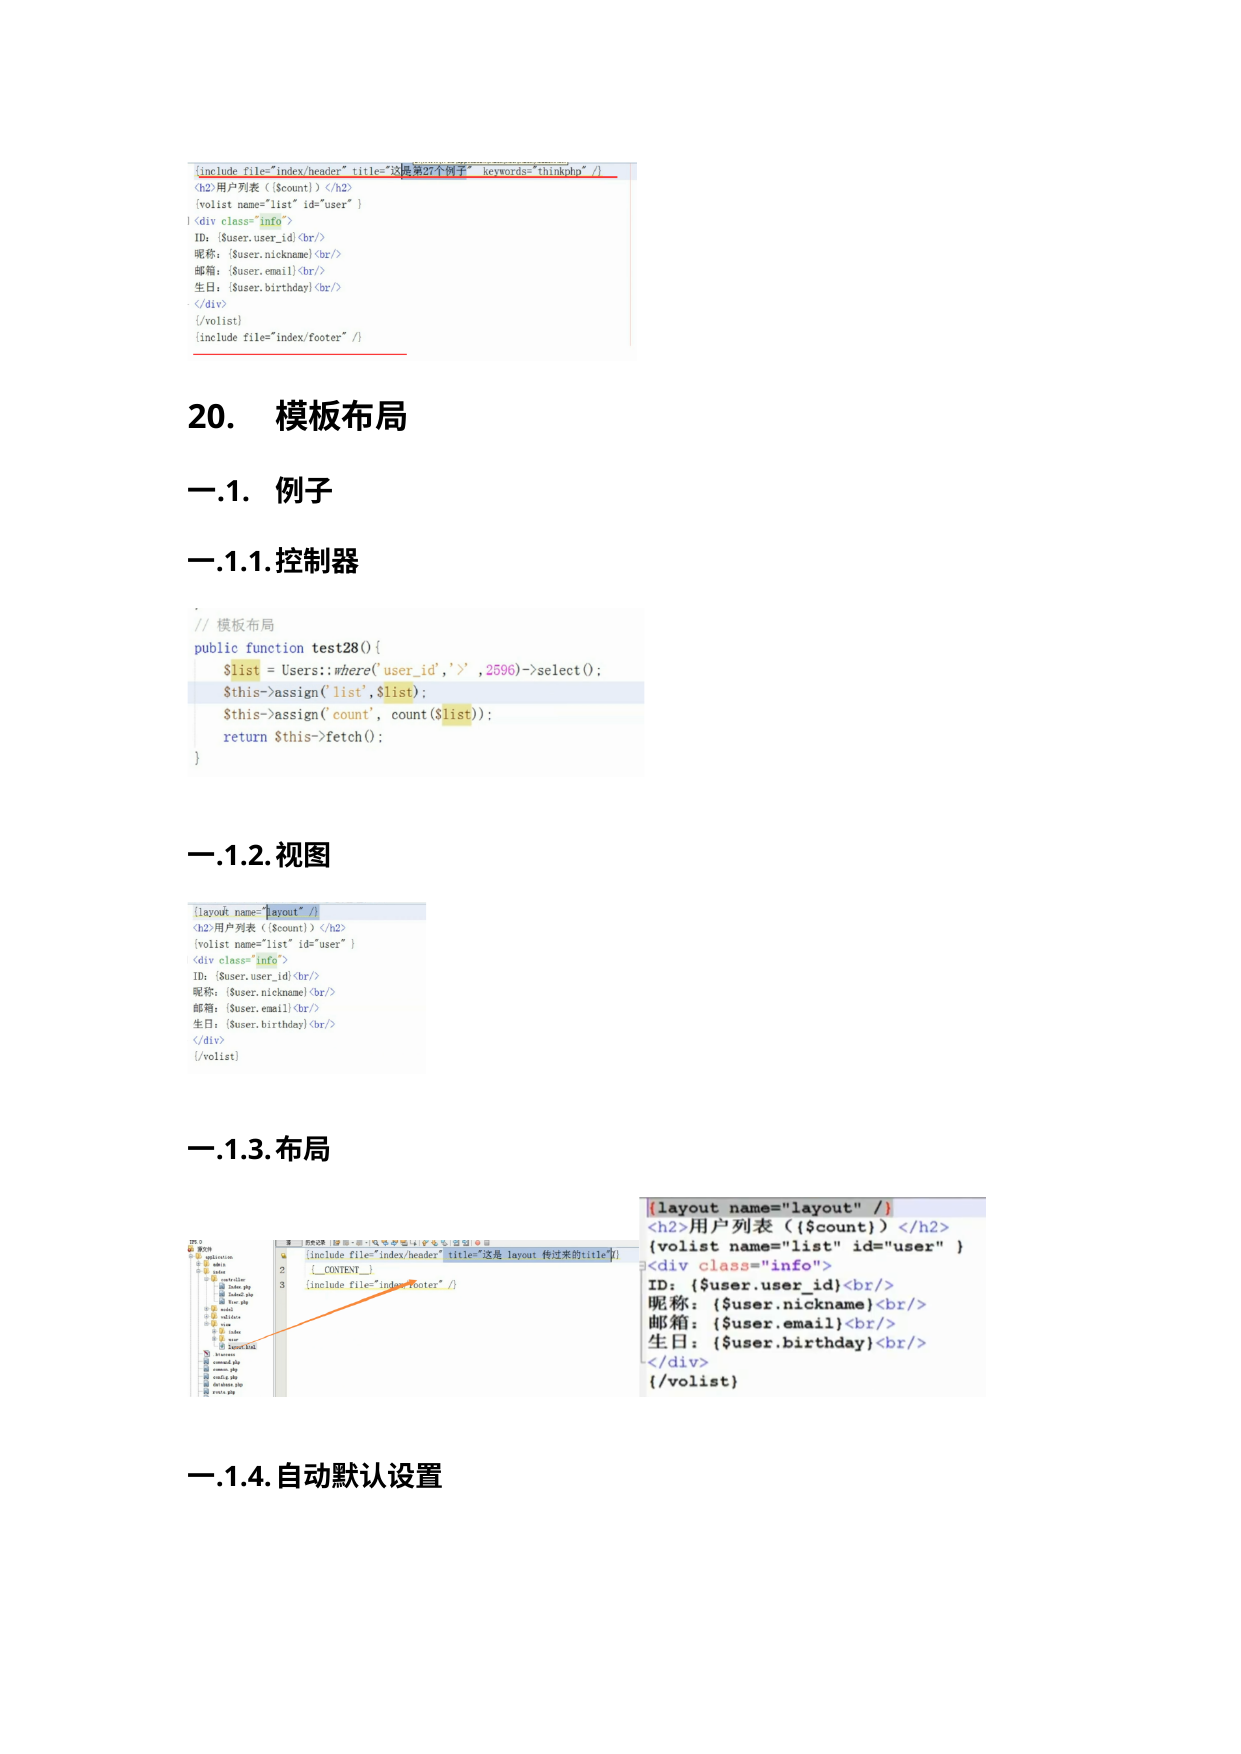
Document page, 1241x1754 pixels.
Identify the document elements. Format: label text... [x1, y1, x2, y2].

picture [187, 608, 645, 777]
subtitle 自动默认设置 [187, 1454, 1053, 1494]
picture [187, 902, 427, 1074]
subtitle 例子 [187, 467, 1053, 509]
subtitle 布局 [187, 1127, 1053, 1168]
subtitle 视图 [187, 833, 1053, 874]
subtitle 模板布局 [187, 389, 1053, 438]
subtitle 控制器 [187, 539, 1053, 579]
picture [187, 1197, 986, 1397]
picture [187, 162, 637, 361]
